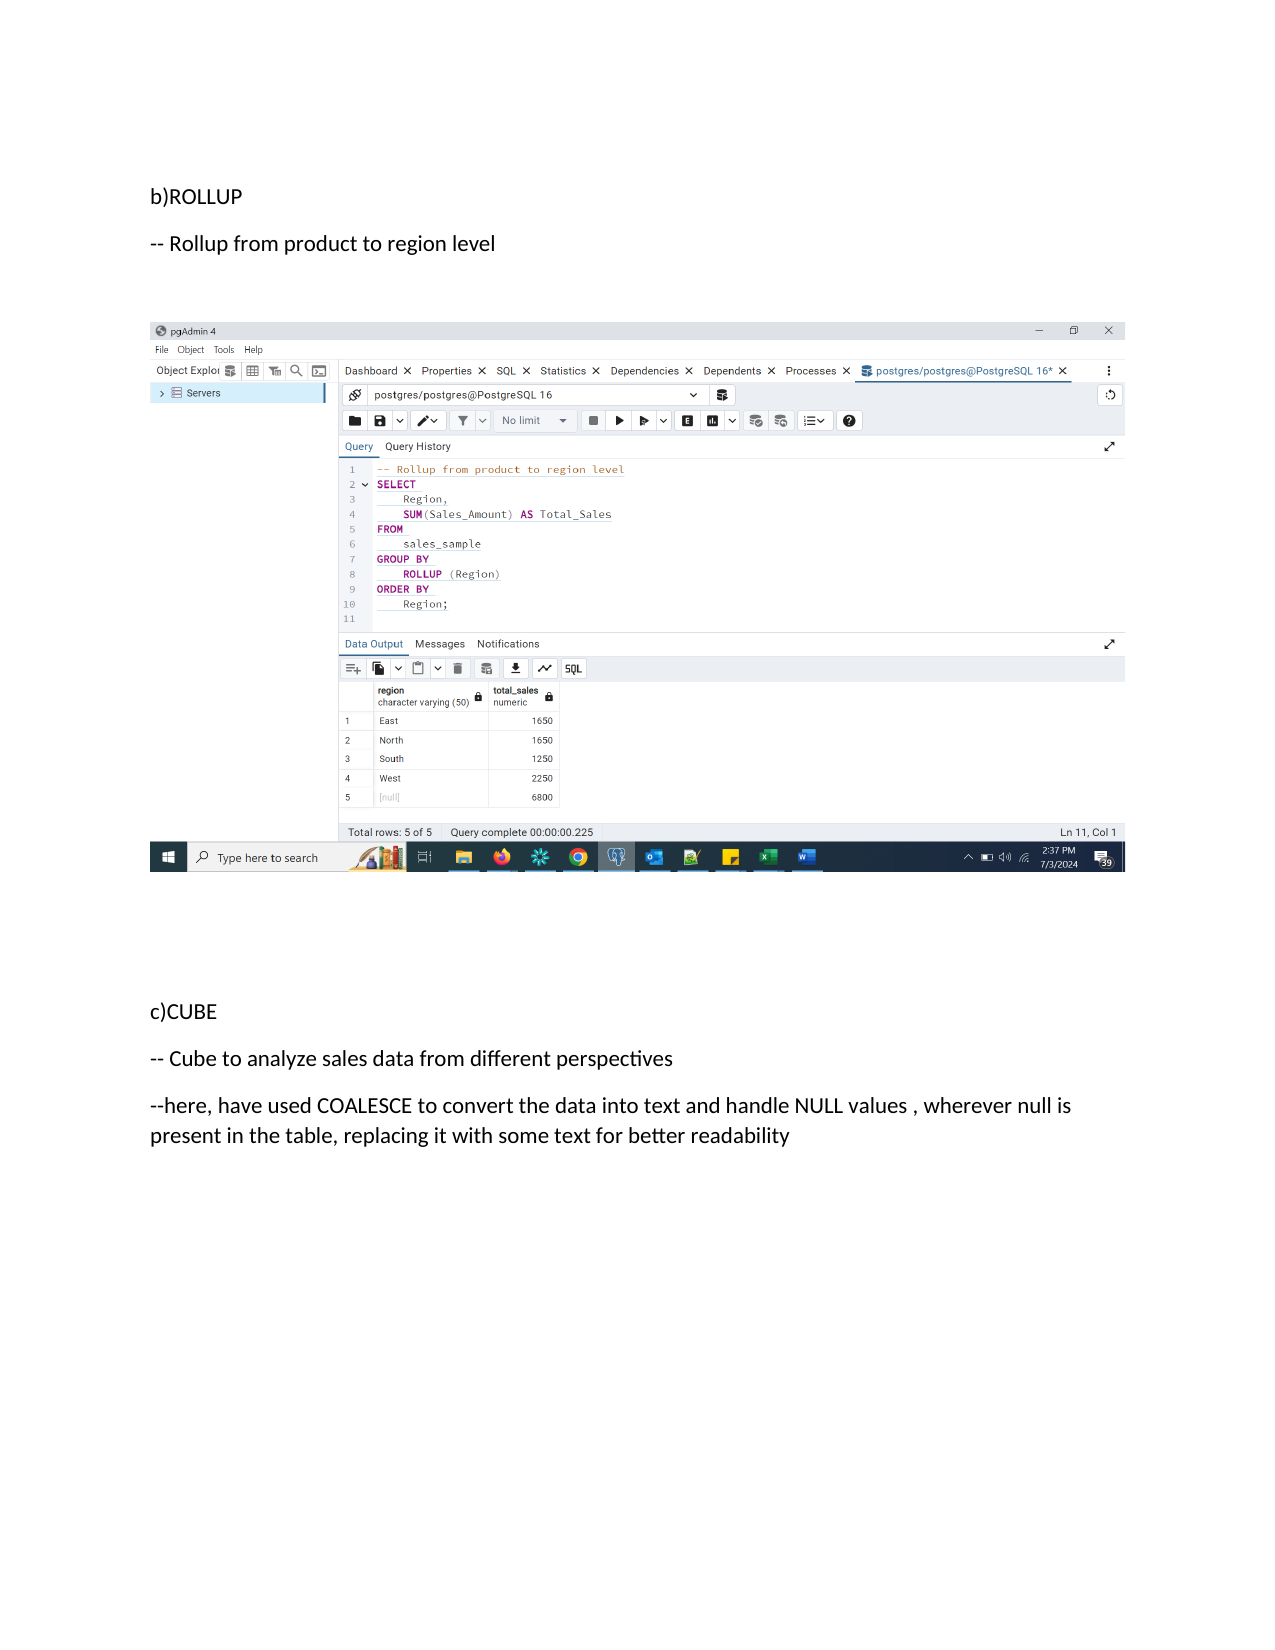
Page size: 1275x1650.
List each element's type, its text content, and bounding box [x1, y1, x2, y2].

text --here, have used COALESCE to convert the data into text and handle NULL values , wherever null is present in the table, replacing it with some text for better readability [150, 1091, 1125, 1149]
text -- Cube to analyze sales data from different perspectives [150, 1044, 1125, 1072]
text c)CUBE [150, 997, 1125, 1025]
text -- Rollup from product to region level [150, 229, 1125, 257]
picture [150, 322, 1125, 872]
text b)ROLLUP [150, 182, 1125, 210]
